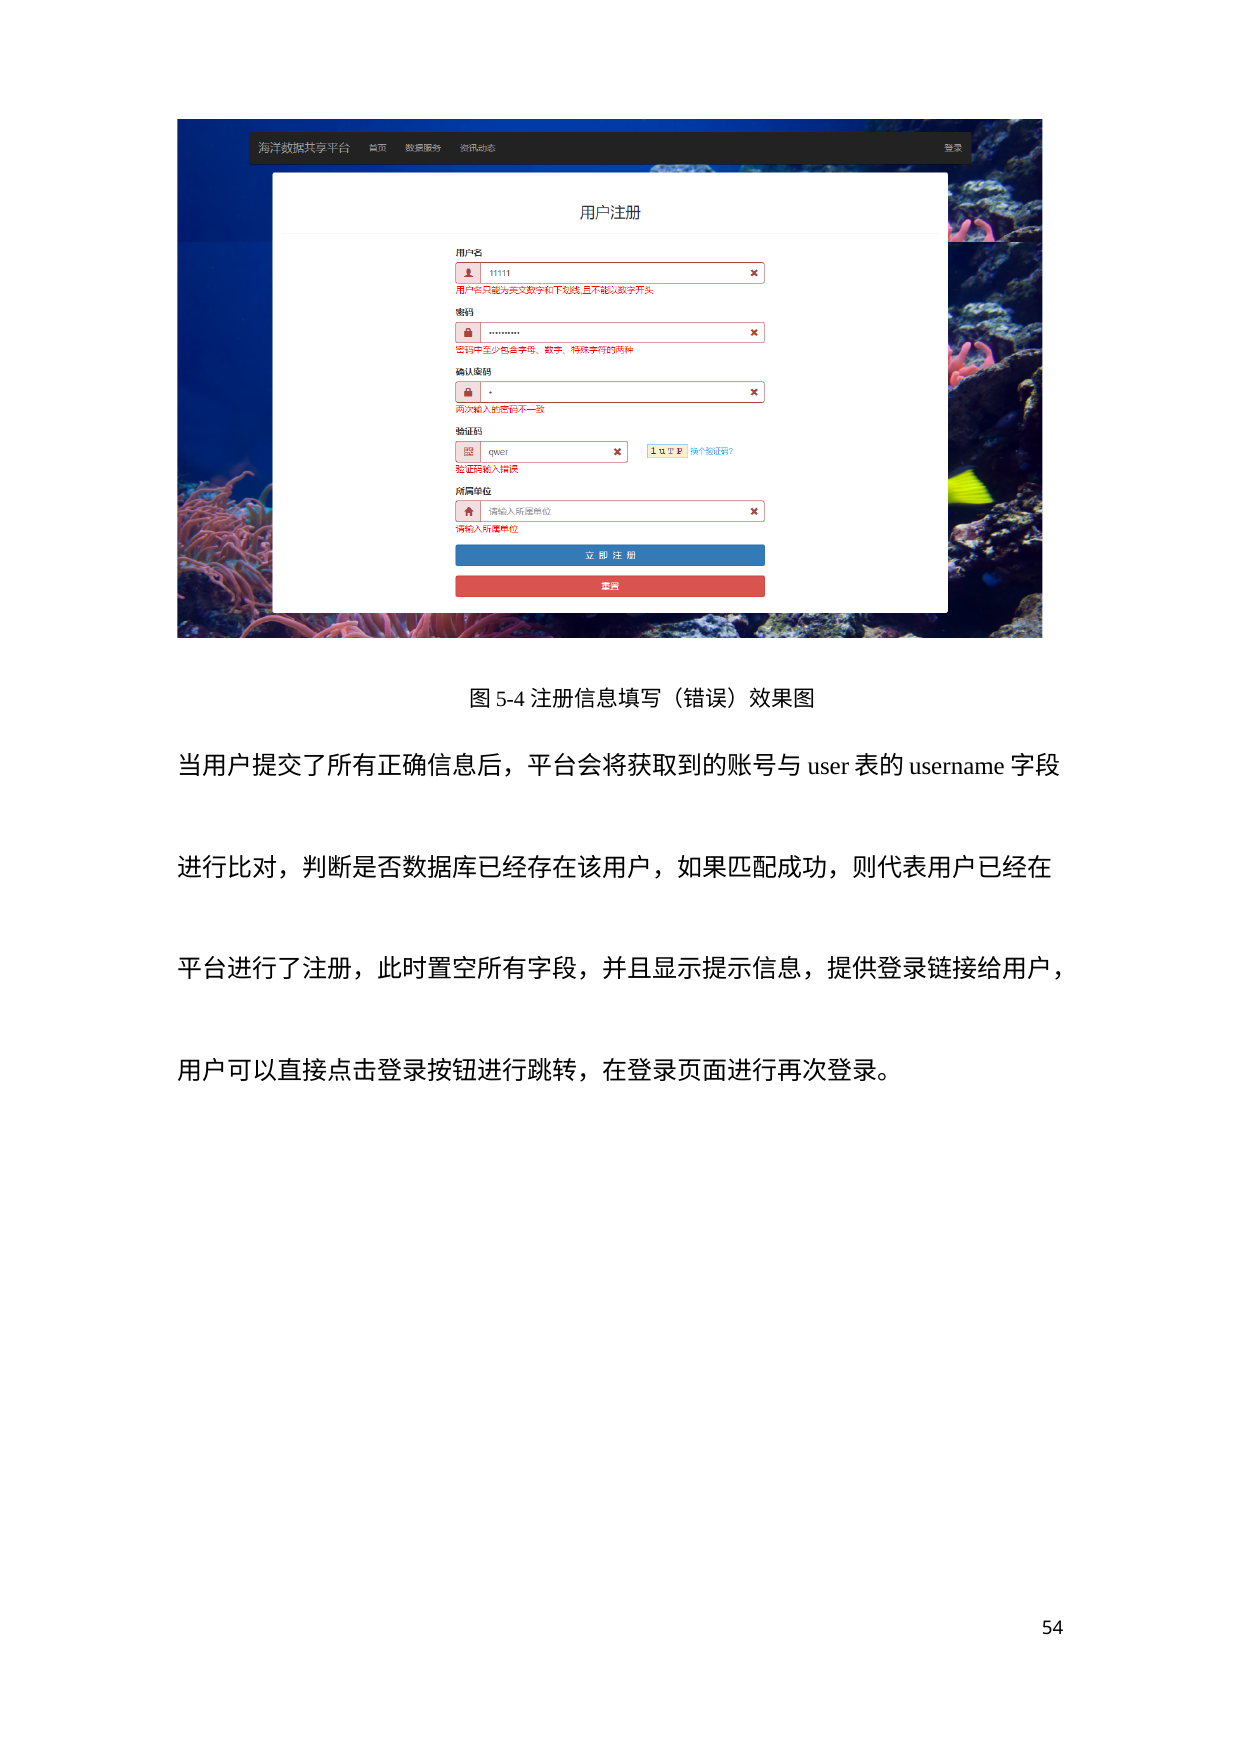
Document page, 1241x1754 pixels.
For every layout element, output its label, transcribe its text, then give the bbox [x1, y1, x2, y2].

picture [177, 119, 1043, 638]
text 图5-4 注册信息填写（错误）效果图 [177, 679, 1063, 713]
text 当用户提交了所有正确信息后，平台会将获取到的账号与user表的username字段进行比对，判断是否数据库已经存在该用户，如果匹配成功，则代表用户已经在平台进行了注册，此时置空所有字段，并且显示提示信息，提供登录链接给用户，用户可以直接点击登录按钮进行跳转，在登录页面进行再次登录。 [177, 729, 1063, 1103]
